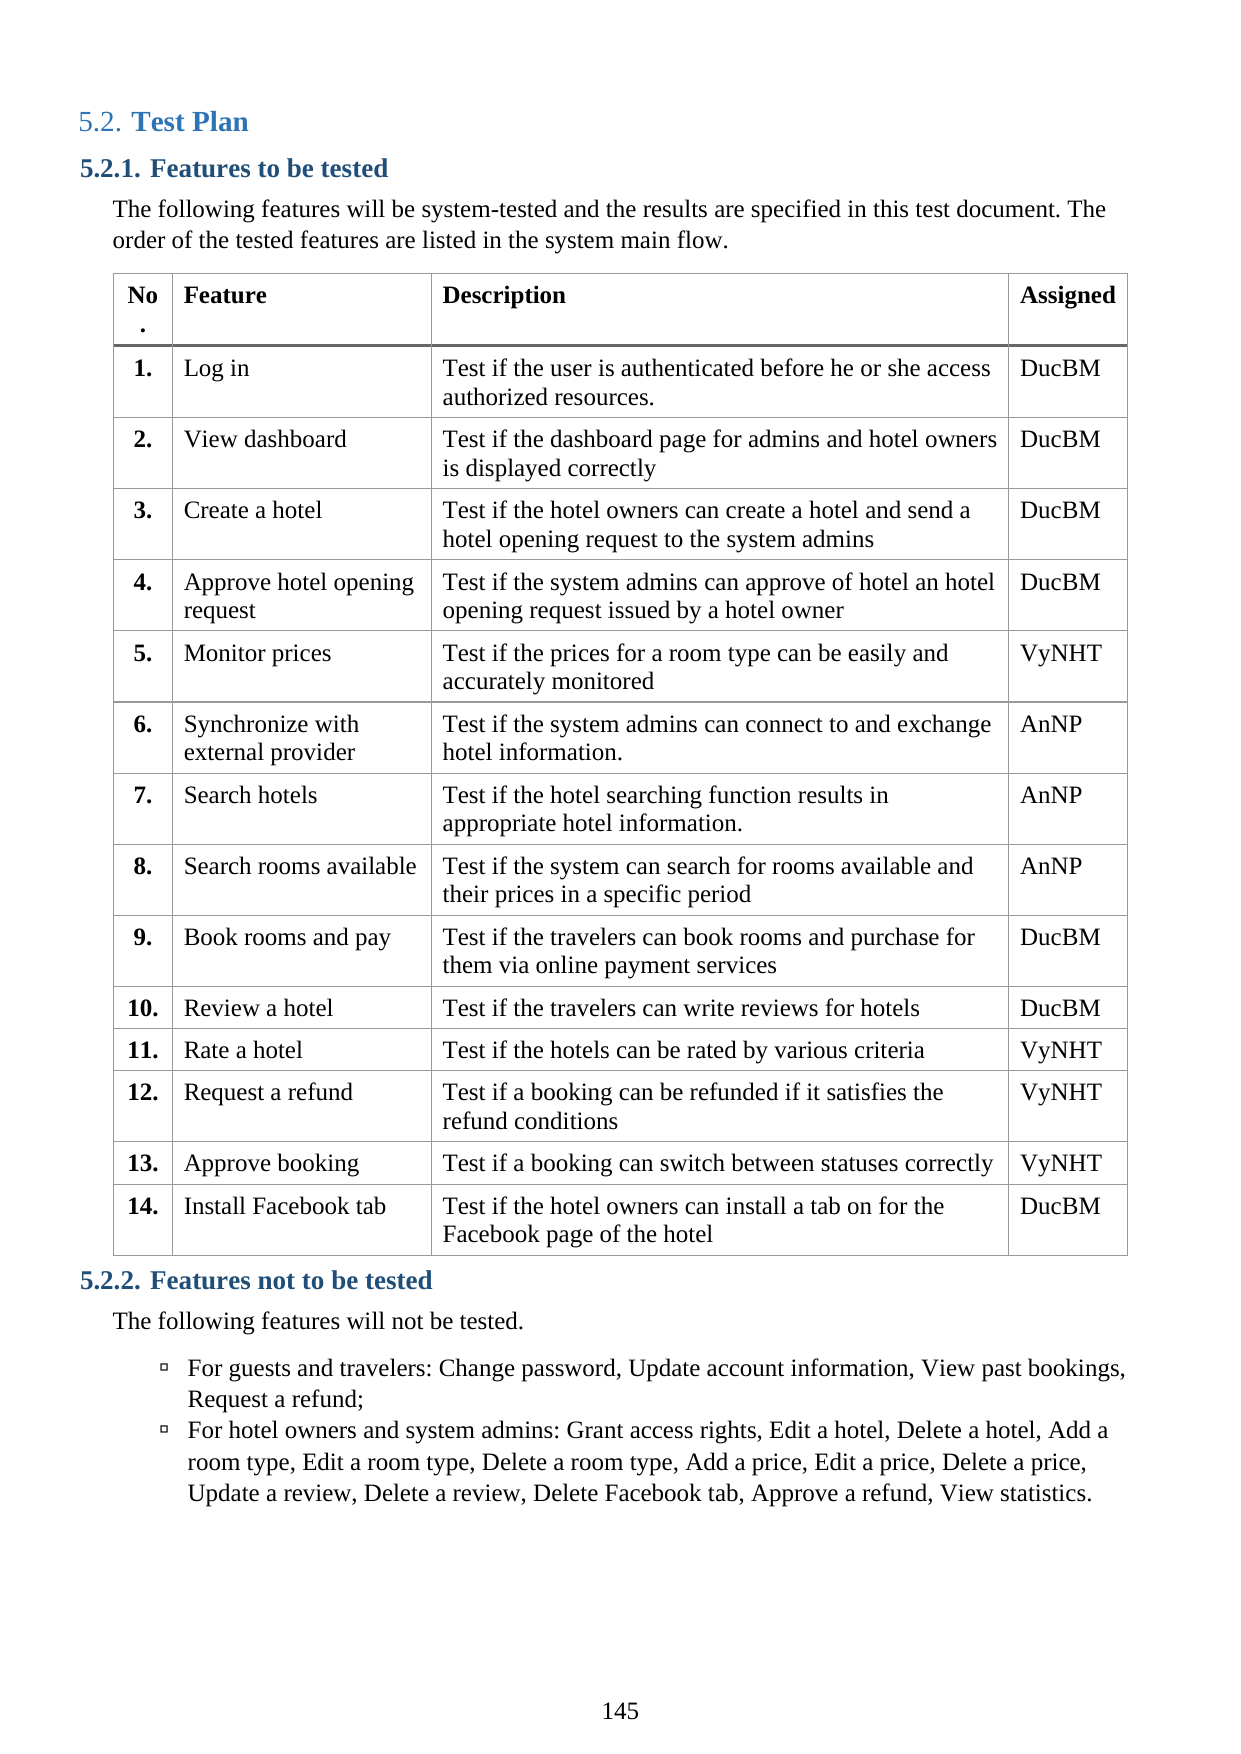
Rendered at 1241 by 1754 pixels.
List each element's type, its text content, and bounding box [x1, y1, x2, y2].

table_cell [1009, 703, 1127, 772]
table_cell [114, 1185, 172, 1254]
subtitle Features to be tested [141, 152, 1128, 183]
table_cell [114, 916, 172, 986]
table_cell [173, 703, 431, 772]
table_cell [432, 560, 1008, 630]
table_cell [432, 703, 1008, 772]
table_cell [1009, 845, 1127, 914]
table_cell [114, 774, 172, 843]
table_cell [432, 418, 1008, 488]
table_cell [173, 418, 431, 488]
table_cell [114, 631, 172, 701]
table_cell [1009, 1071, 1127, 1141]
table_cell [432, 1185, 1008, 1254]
list For guests and travelers: Change password, Update account information, View past bookings, Request a refund; [169, 1353, 1128, 1413]
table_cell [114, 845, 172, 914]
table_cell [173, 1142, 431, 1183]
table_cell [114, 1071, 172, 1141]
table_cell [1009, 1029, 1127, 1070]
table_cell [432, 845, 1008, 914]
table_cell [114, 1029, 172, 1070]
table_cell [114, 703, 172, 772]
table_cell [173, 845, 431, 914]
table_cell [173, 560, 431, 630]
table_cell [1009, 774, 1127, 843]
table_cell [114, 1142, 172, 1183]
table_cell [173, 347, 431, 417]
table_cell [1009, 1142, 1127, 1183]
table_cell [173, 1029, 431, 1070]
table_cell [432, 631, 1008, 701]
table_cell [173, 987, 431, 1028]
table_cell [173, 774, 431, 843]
text The following features will not be tested. [112, 1306, 1128, 1334]
subtitle Features not to be tested [141, 1264, 1128, 1295]
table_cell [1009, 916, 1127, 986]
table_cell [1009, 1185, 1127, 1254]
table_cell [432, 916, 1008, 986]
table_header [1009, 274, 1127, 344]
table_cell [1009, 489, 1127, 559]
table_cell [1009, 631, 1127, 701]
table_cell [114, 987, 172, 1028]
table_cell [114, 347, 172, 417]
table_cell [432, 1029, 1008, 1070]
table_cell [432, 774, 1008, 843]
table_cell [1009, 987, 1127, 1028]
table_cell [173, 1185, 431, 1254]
list For hotel owners and system admins: Grant access rights, Edit a hotel, Delete a hotel, Add a room type, Edit a room type, Delete a room type, Add a price, Edit a price, Delete a price, Update a review, Delete a review, Delete Facebook tab, Approve a refund, View statistics. [169, 1416, 1128, 1506]
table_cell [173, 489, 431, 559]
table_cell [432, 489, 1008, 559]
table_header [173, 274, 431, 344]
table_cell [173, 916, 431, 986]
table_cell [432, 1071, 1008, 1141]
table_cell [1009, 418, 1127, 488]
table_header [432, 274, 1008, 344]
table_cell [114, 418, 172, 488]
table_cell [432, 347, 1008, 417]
subtitle Test Plan [122, 104, 1128, 137]
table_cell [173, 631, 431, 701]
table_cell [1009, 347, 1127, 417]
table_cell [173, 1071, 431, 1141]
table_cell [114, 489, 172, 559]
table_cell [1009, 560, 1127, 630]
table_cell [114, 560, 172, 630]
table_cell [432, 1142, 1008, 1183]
text The following features will be system-tested and the results are specified in this test document. The order of the tested features are listed in the system main flow. [112, 194, 1128, 254]
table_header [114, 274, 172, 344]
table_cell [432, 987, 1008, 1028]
